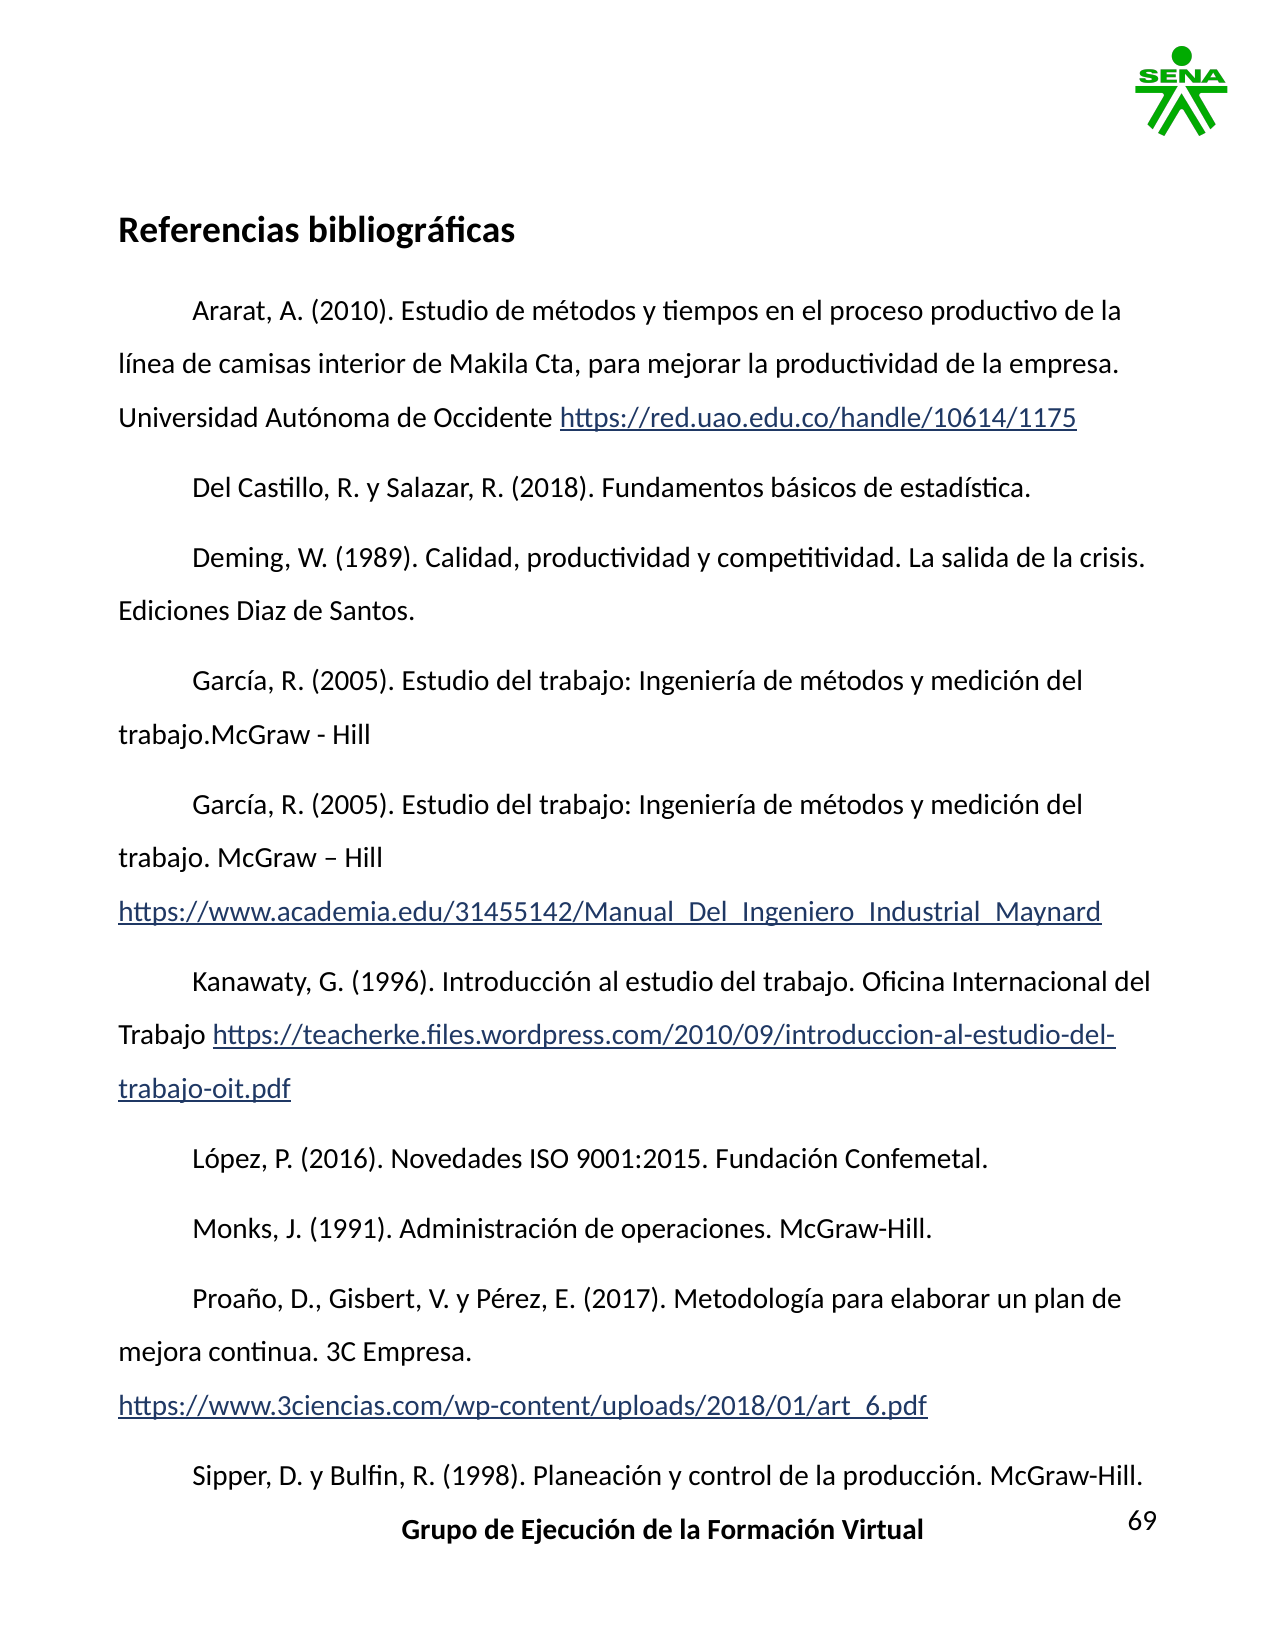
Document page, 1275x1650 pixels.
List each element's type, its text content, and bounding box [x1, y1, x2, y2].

text García, R. (2005). Estudio del trabajo: Ingeniería de métodos y medición del trabajo. McGraw – Hill https://www.academia.edu/31455142/Manual_Del_Ingeniero_Industrial_Maynard [118, 786, 1157, 928]
text Deming, W. (1989). Calidad, productividad y competitividad. La salida de la crisis. Ediciones Diaz de Santos. [118, 539, 1157, 628]
text López, P. (2016). Novedades ISO 9001:2015. Fundación Confemetal. [118, 1140, 1157, 1176]
text Referencias bibliográficas [118, 206, 1157, 252]
text Del Castillo, R. y Salazar, R. (2018). Fundamentos básicos de estadística. [118, 469, 1157, 504]
text Monks, J. (1991). Administración de operaciones. McGraw-Hill. [118, 1210, 1157, 1246]
text Proaño, D., Gisbert, V. y Pérez, E. (2017). Metodología para elaborar un plan de mejora continua. 3C Empresa. https://www.3ciencias.com/wp-content/uploads/2018/01/art_6.pdf [118, 1280, 1157, 1423]
picture [1135, 46, 1228, 136]
text Sipper, D. y Bulfin, R. (1998). Planeación y control de la producción. McGraw-Hill. [118, 1457, 1157, 1493]
text García, R. (2005). Estudio del trabajo: Ingeniería de métodos y medición del trabajo.McGraw - Hill [118, 662, 1157, 751]
text Ararat, A. (2010). Estudio de métodos y tiempos en el proceso productivo de la línea de camisas interior de Makila Cta, para mejorar la productividad de la empresa. Universidad Autónoma de Occidente https://red.uao.edu.co/handle/10614/1175 [118, 292, 1157, 434]
text Kanawaty, G. (1996). Introducción al estudio del trabajo. Oficina Internacional del Trabajo https://teacherke.files.wordpress.com/2010/09/introduccion-al-estudio-del-trabajo-oit.pdf [118, 963, 1157, 1105]
